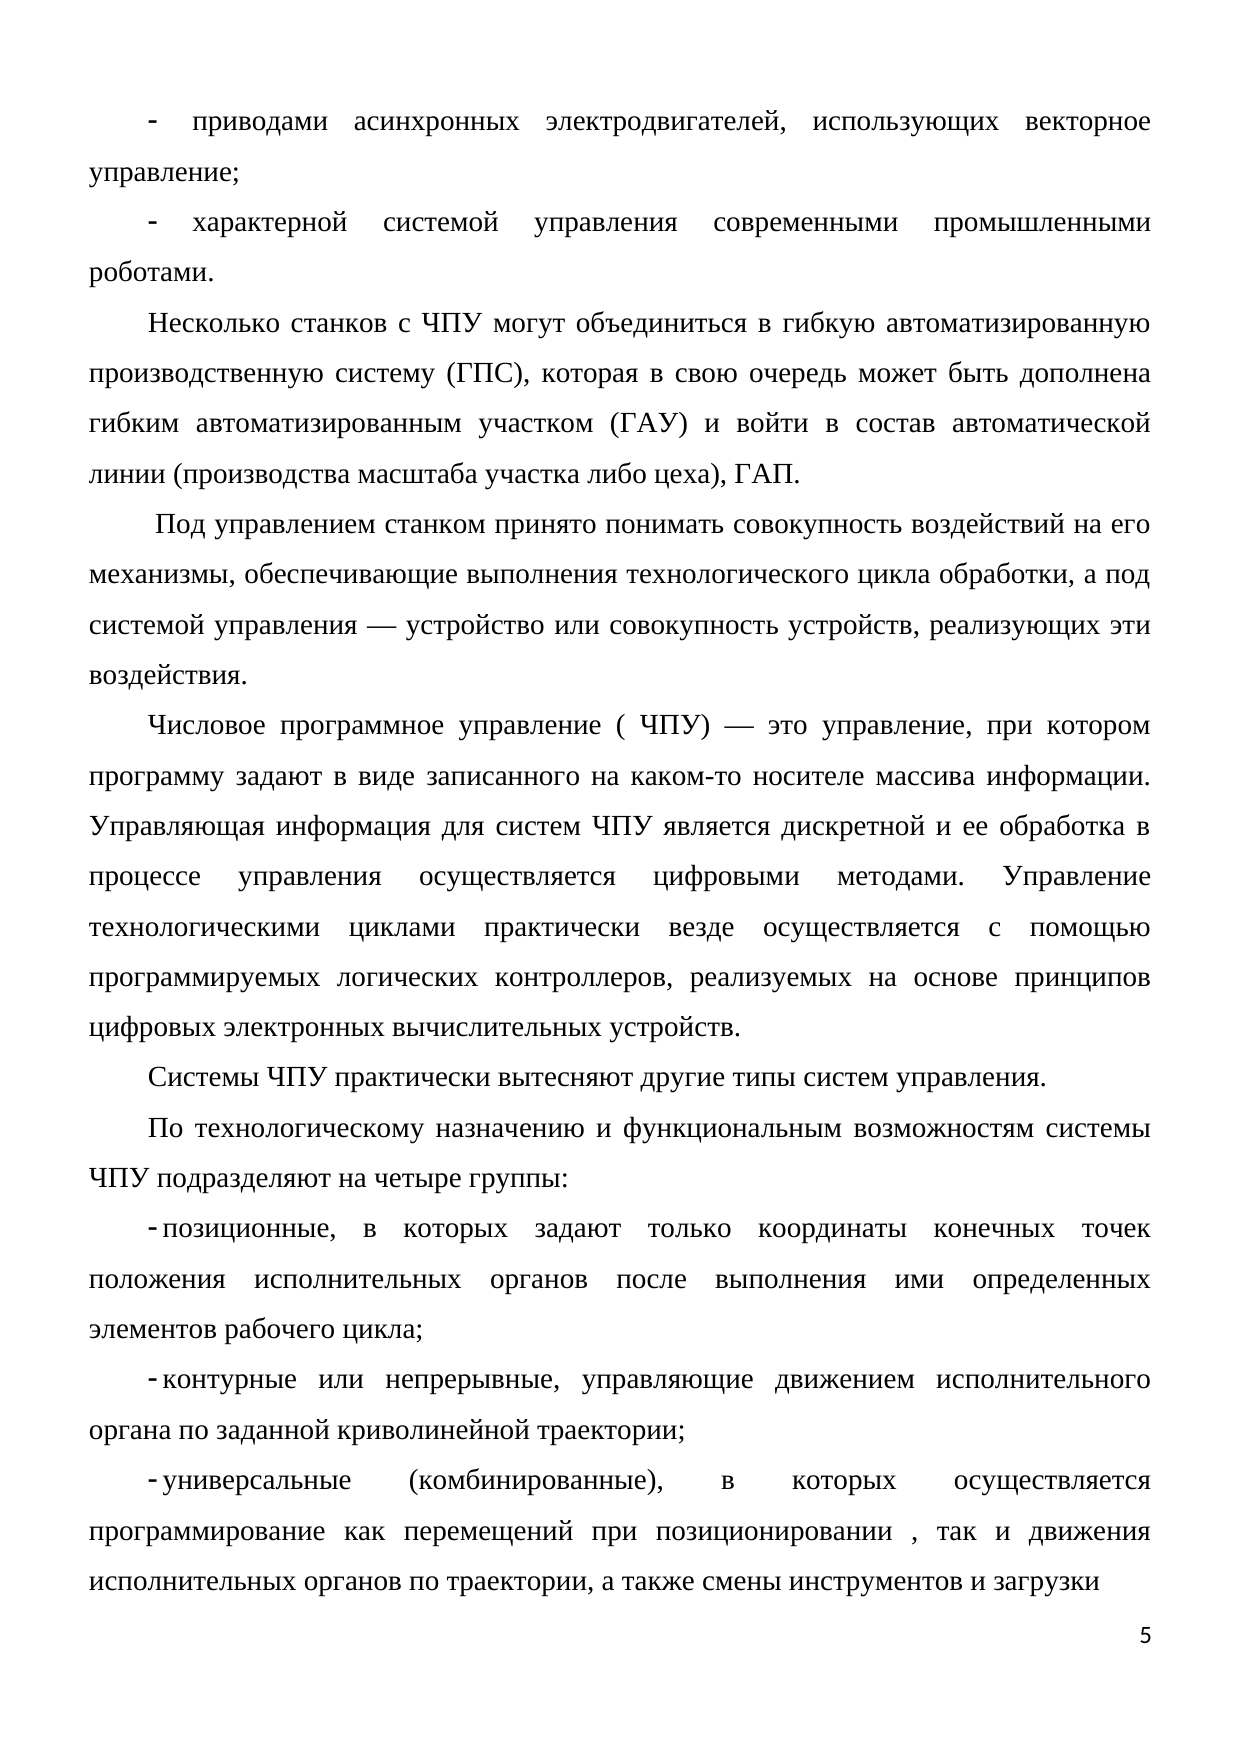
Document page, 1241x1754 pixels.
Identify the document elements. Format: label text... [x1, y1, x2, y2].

list приводами асинхронных электродвигателей, использующих векторное управление; [89, 103, 1152, 187]
list характерной системой управления современными промышленными роботами. [89, 204, 1152, 288]
text Под управлением станком принято понимать совокупность воздействий на его механизмы, обеспечивающие выполнения технологического цикла обработки, а под системой управления — устройство или совокупность устройств, реализующих эти воздействия. [89, 506, 1152, 691]
text По технологическому назначению и функциональным возможностям системы ЧПУ подразделяют на четыре группы: [89, 1110, 1152, 1194]
list универсальные (комбинированные), в которых осуществляется программирование как перемещений при позиционировании , так и движения исполнительных органов по траектории, а также смены инструментов и загрузки [89, 1462, 1152, 1597]
text Несколько станков с ЧПУ могут объединиться в гибкую автоматизированную производственную систему (ГПС), которая в свою очередь может быть дополнена гибким автоматизированным участком (ГАУ) и войти в состав автоматической линии (производства масштаба участка либо цеха), ГАП. [89, 305, 1152, 489]
list позиционные, в которых задают только координаты конечных точек положения исполнительных органов после выполнения ими определенных элементов рабочего цикла; [89, 1211, 1152, 1345]
list контурные или непрерывные, управляющие движением исполнительного органа по заданной криволинейной траектории; [89, 1362, 1152, 1446]
text Числовое программное управление ( ЧПУ) — это управление, при котором программу задают в виде записанного на каком-то носителе массива информации. Управляющая информация для систем ЧПУ является дискретной и ее обработка в процессе управления осуществляется цифровыми методами. Управление технологическими циклами практически везде осуществляется с помощью программируемых логических контроллеров, реализуемых на основе принципов цифровых электронных вычислительных устройств. [89, 707, 1152, 1043]
text Системы ЧПУ практически вытесняют другие типы систем управления. [89, 1059, 1152, 1093]
